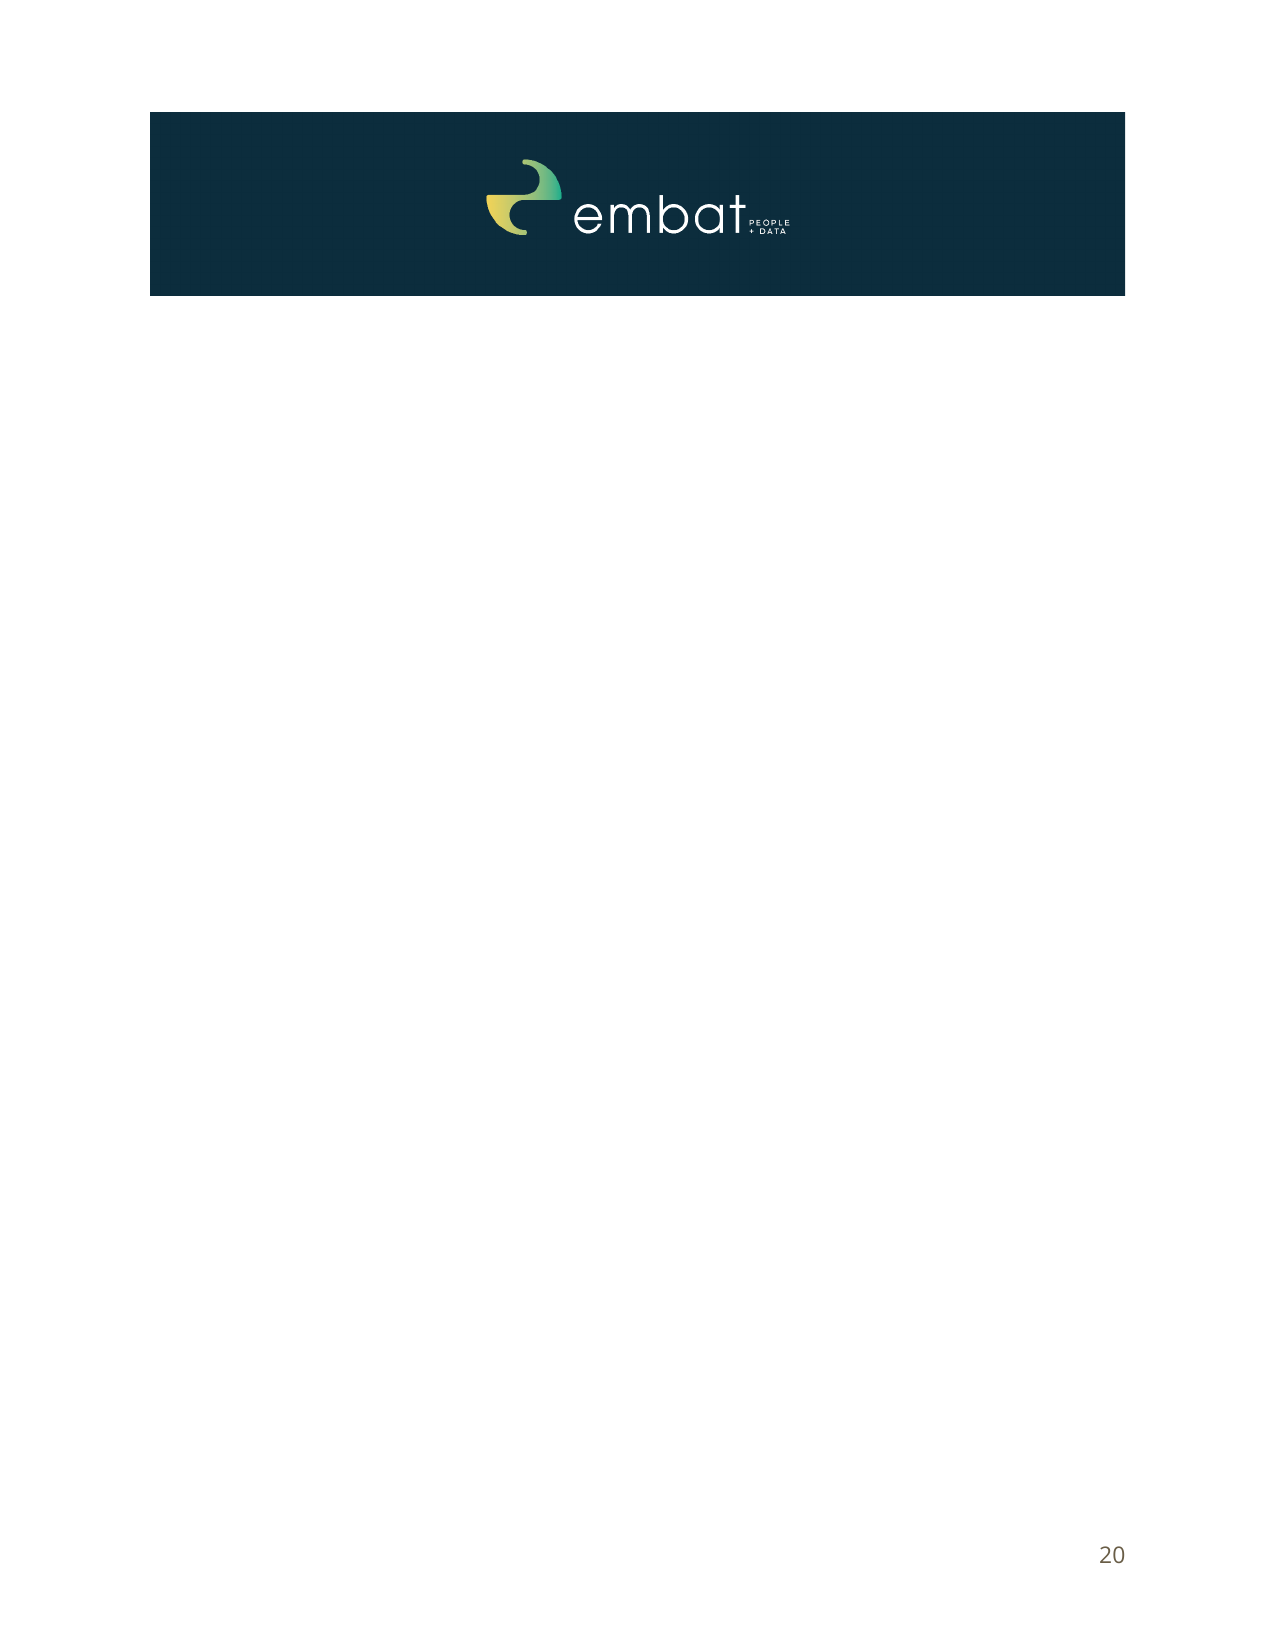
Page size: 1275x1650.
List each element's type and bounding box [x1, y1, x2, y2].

picture [150, 112, 1125, 296]
